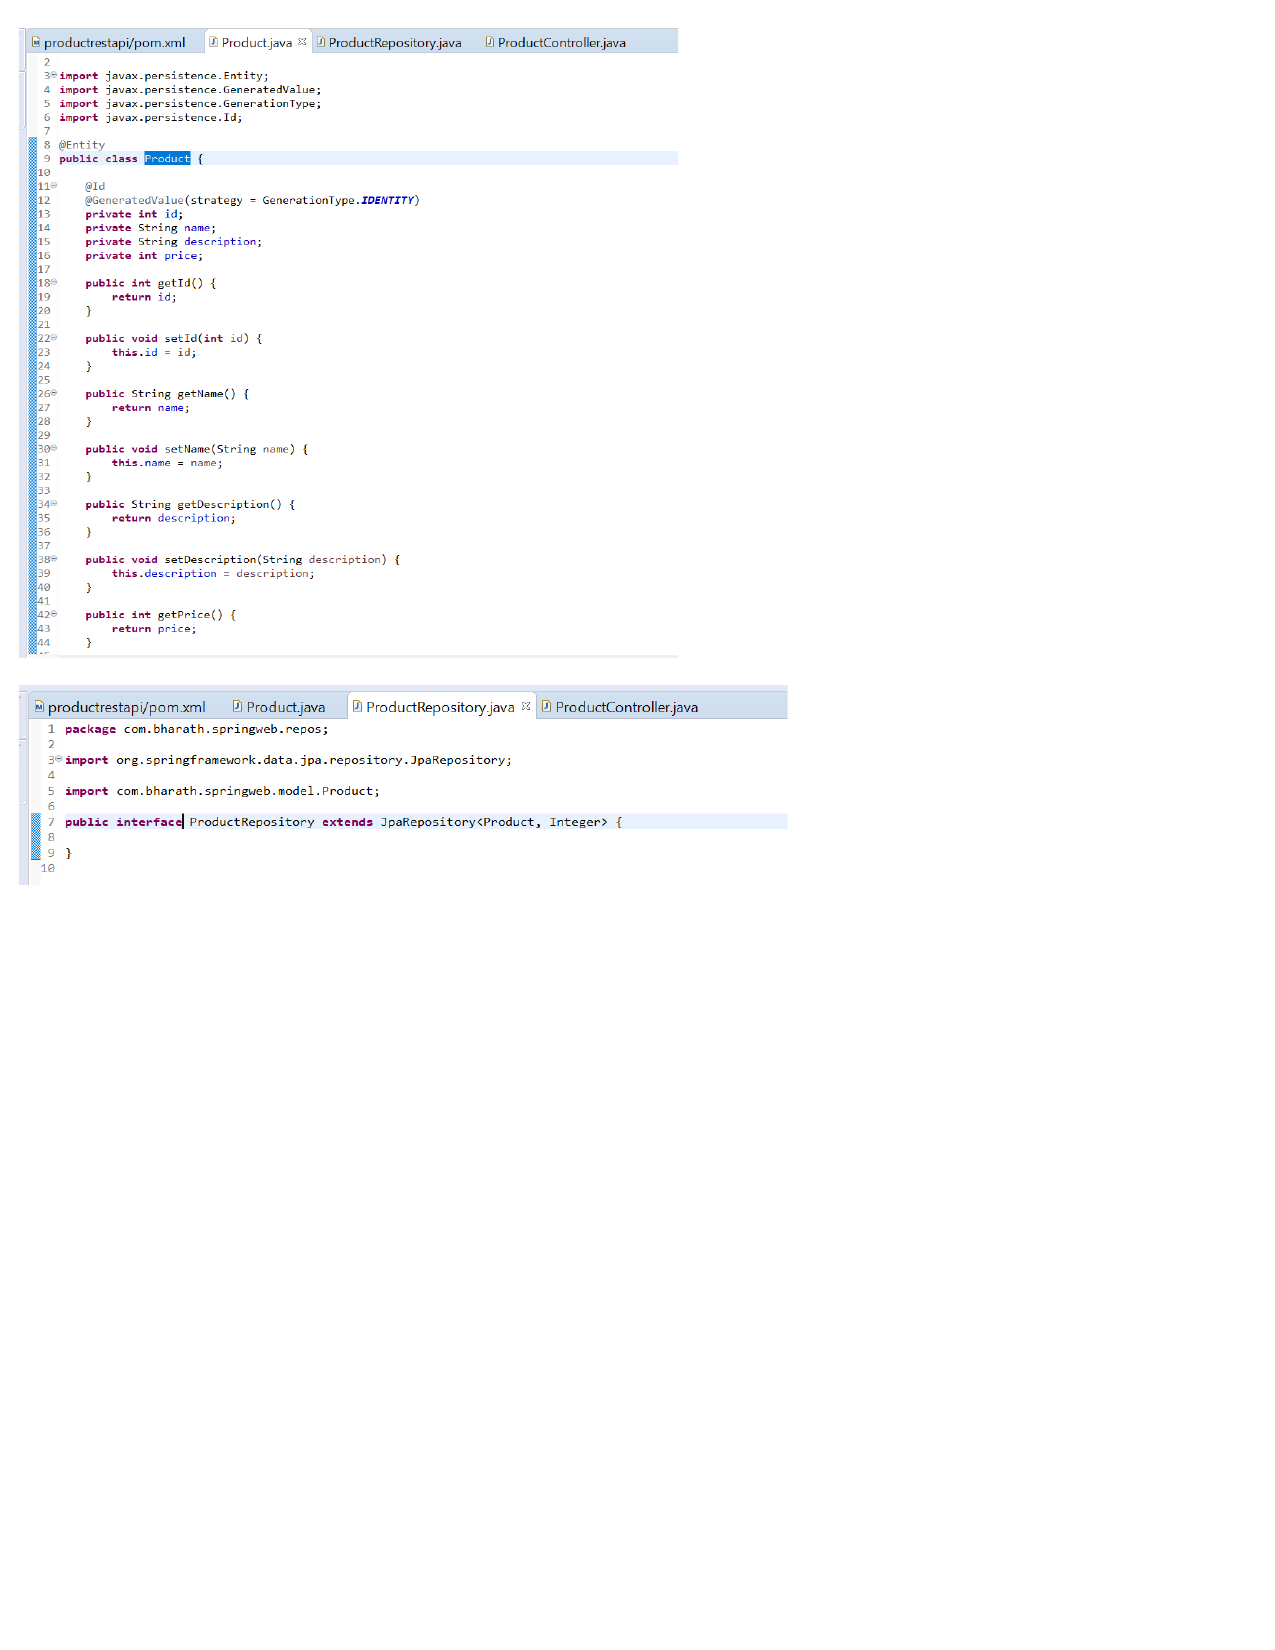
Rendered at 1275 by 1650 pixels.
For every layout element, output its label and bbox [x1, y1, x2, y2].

picture [18, 685, 788, 885]
picture [18, 28, 679, 658]
